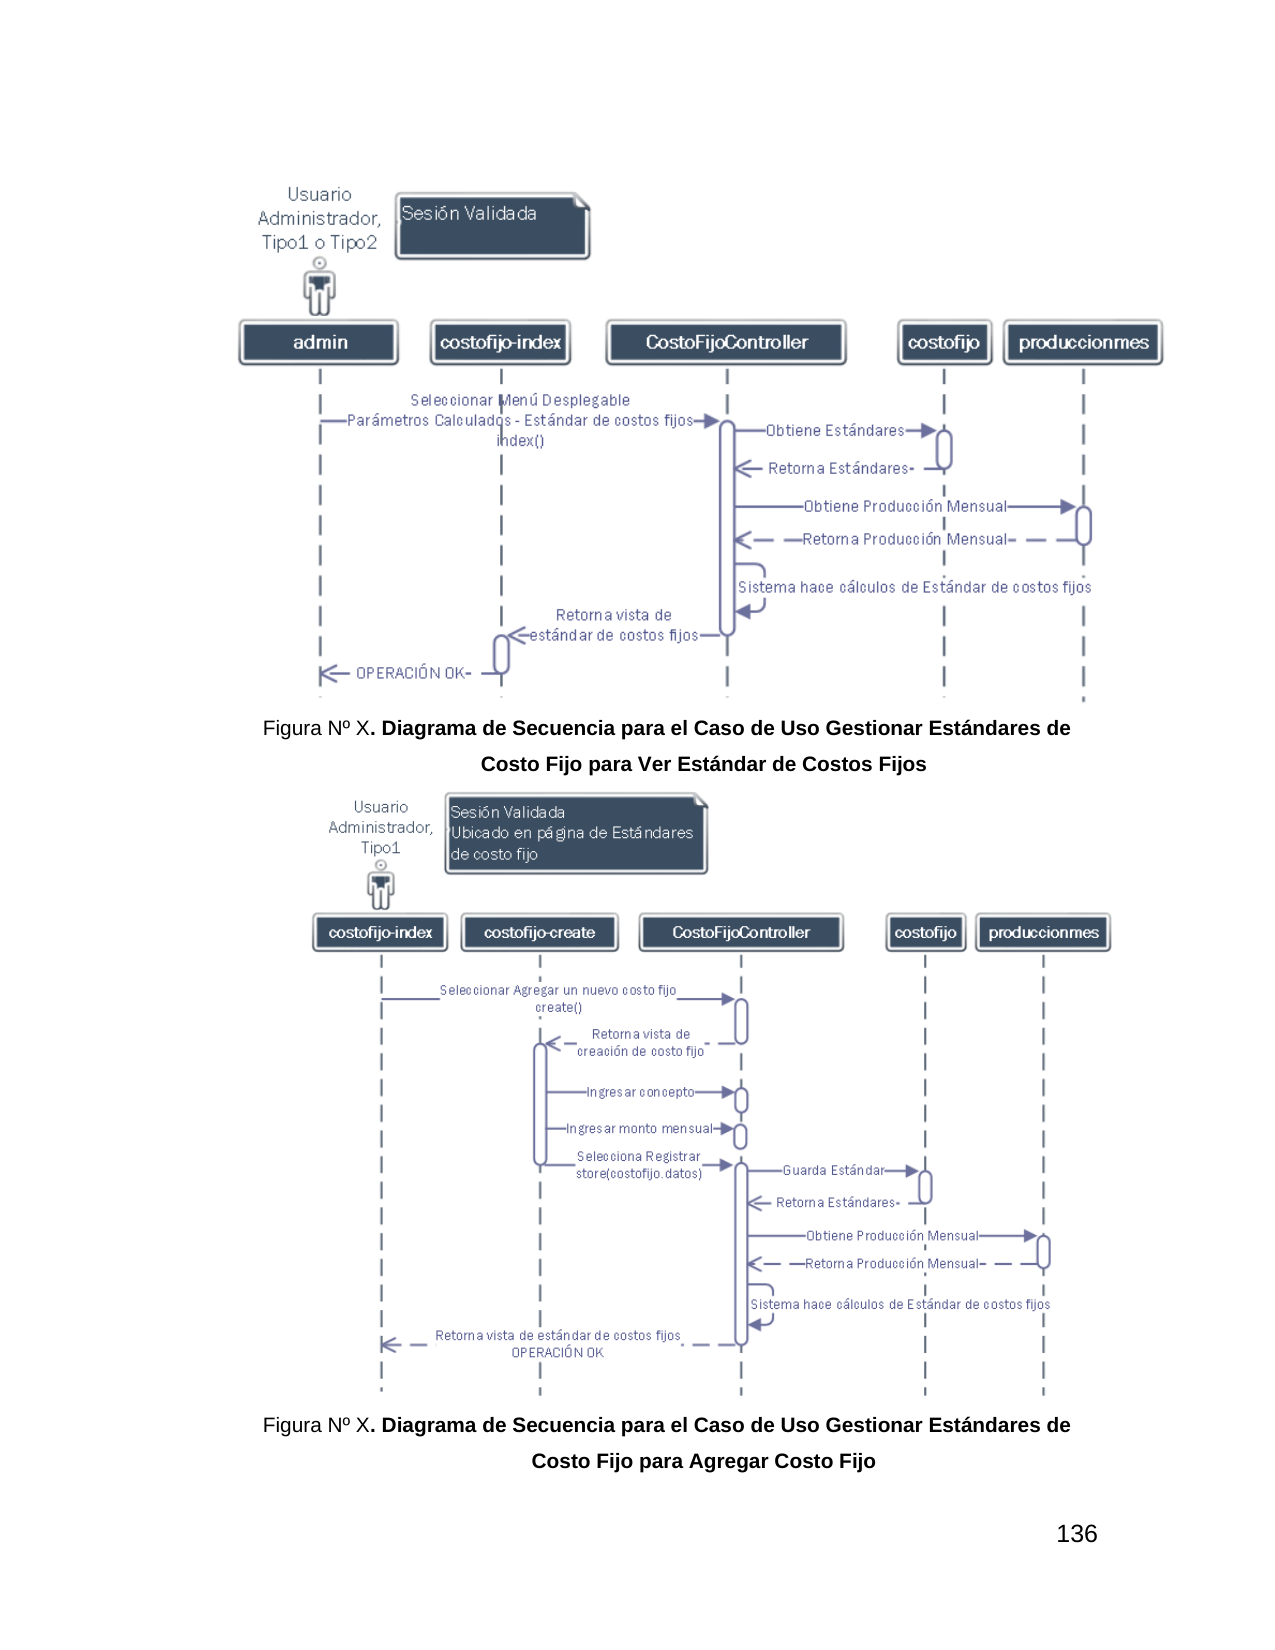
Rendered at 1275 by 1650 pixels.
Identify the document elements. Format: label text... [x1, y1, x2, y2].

picture [310, 790, 1115, 1397]
text Figura Nº X. Diagrama de Secuencia para el Caso de Uso Gestionar Estándares de Costo Fijo para Agregar Costo Fijo [236, 1413, 1098, 1473]
picture [236, 177, 1168, 704]
